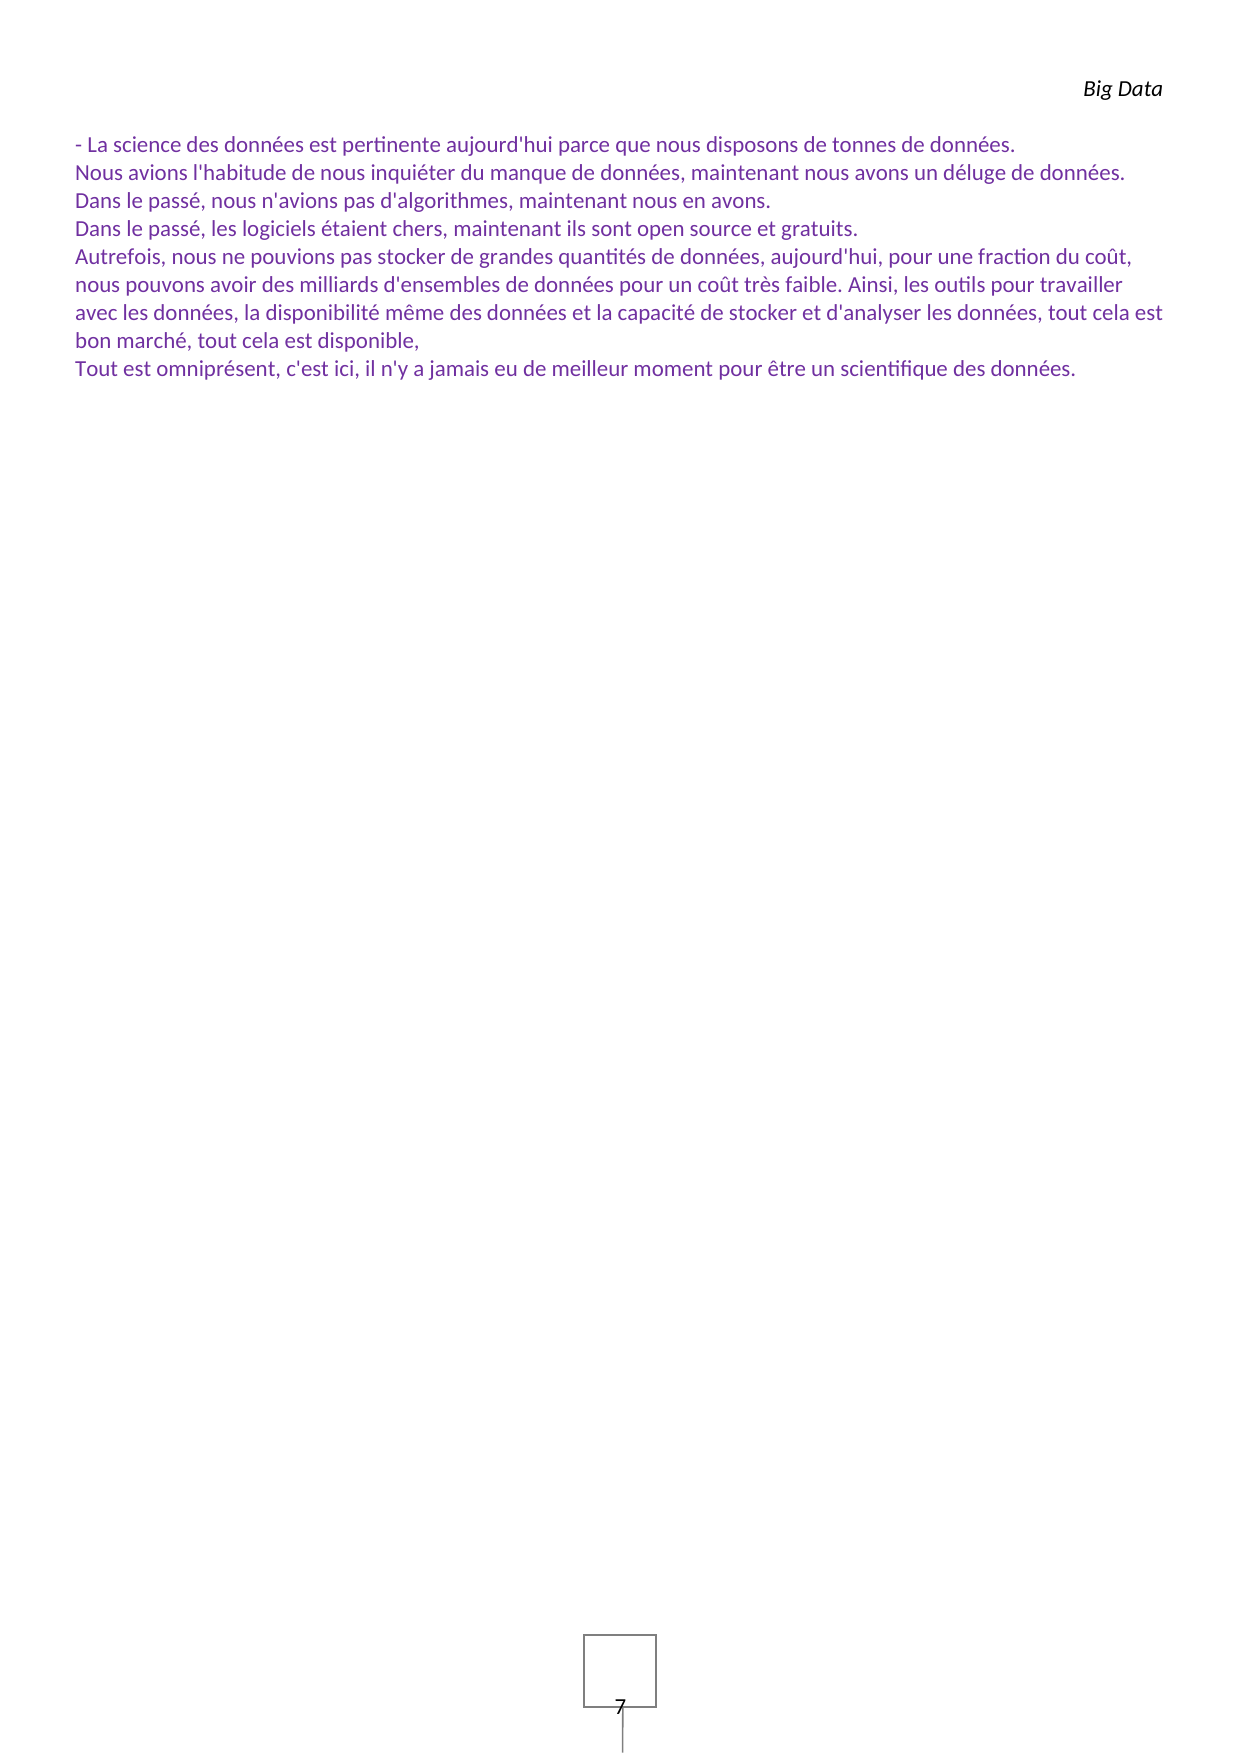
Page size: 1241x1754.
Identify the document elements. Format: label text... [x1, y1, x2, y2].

text Dans le passé, les logiciels étaient chers, maintenant ils sont open source et gratuits. [75, 214, 1165, 242]
text Nous avions l'habitude de nous inquiéter du manque de données, maintenant nous avons un déluge de données. [75, 158, 1165, 186]
text Dans le passé, nous n'avions pas d'algorithmes, maintenant nous en avons. [75, 186, 1165, 214]
text Autrefois, nous ne pouvions pas stocker de grandes quantités de données, aujourd'hui, pour une fraction du coût, nous pouvons avoir des milliards d'ensembles de données pour un coût très faible. Ainsi, les outils pour travailler avec les données, la disponibilité même des données et la capacité de stocker et d'analyser les données, tout cela est bon marché, tout cela est disponible, [75, 242, 1165, 354]
text Tout est omniprésent, c'est ici, il n'y a jamais eu de meilleur moment pour être un scientifique des données. [75, 354, 1165, 382]
text - La science des données est pertinente aujourd'hui parce que nous disposons de tonnes de données. [75, 130, 1165, 158]
